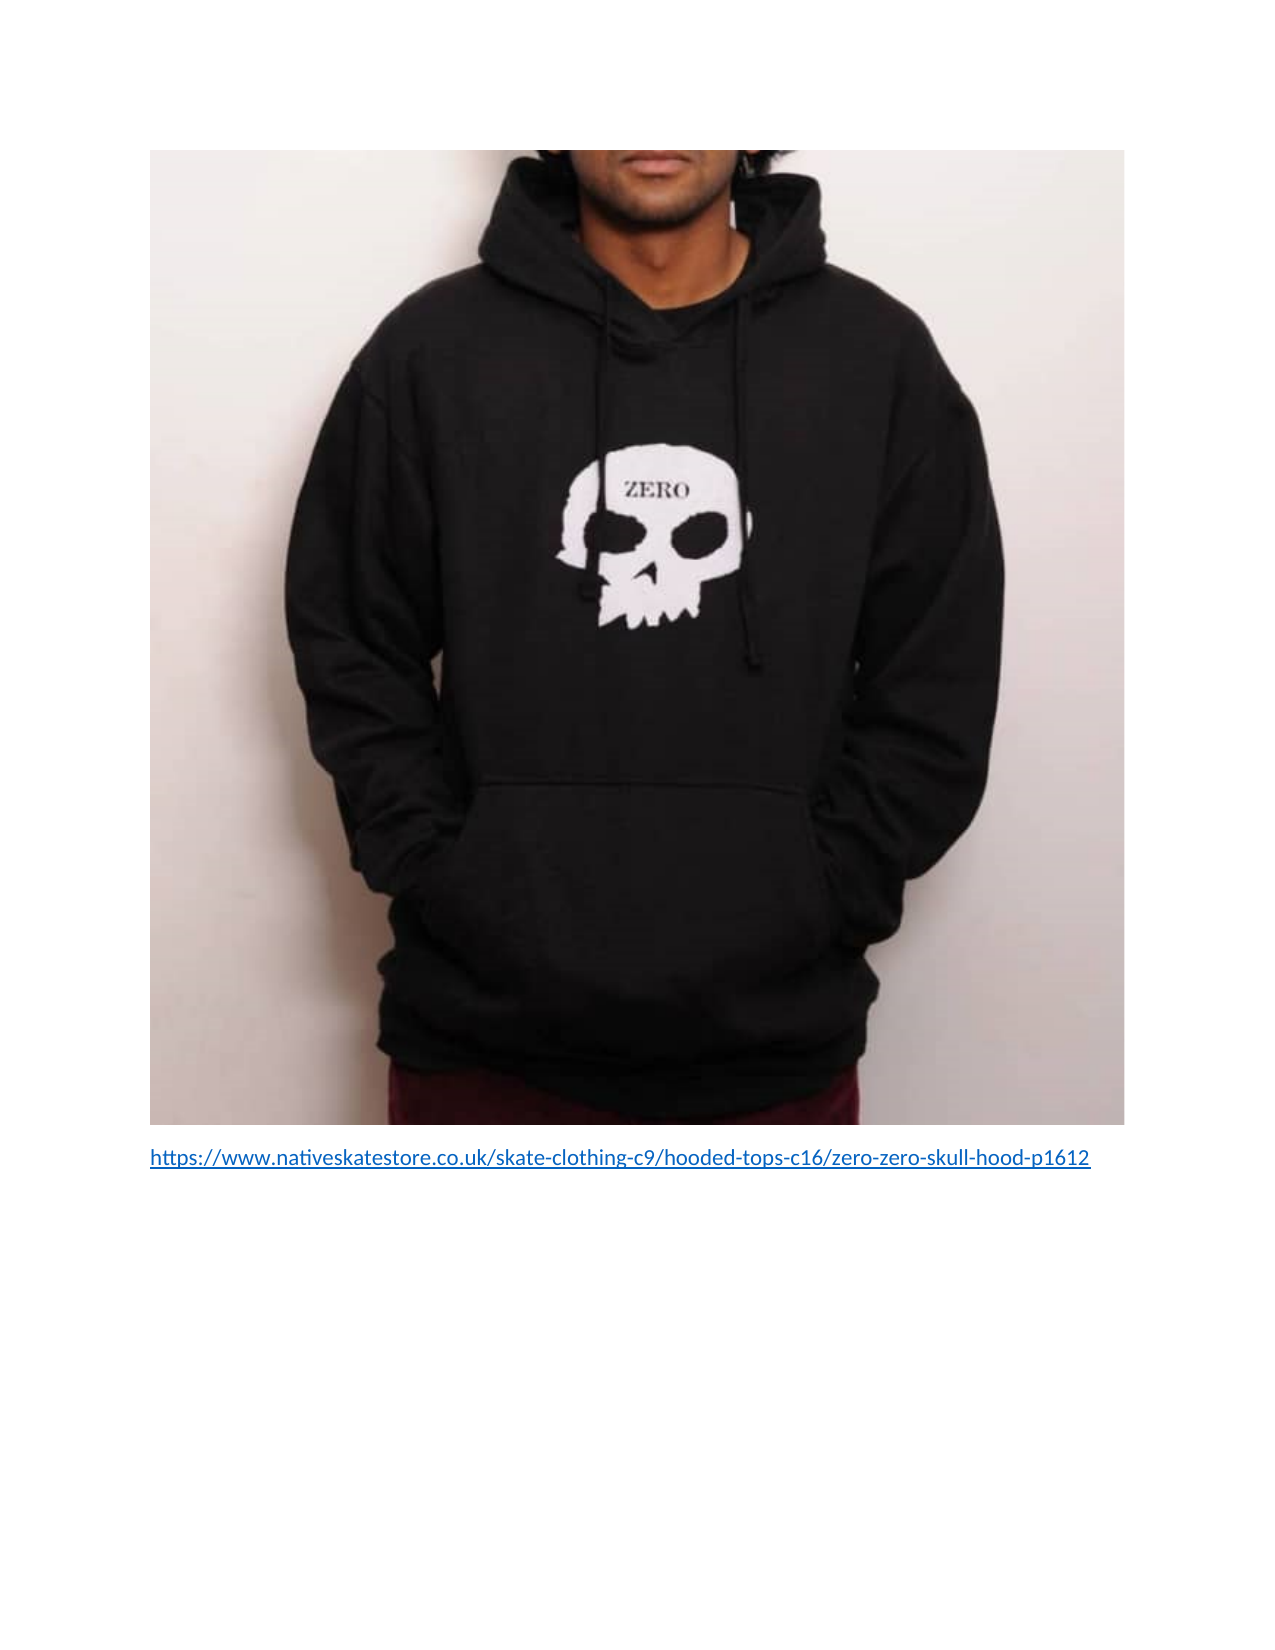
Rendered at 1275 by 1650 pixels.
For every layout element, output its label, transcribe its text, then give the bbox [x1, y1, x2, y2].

picture [150, 150, 1125, 1125]
text https://www.nativeskatestore.co.uk/skate-clothing-c9/hooded-tops-c16/zero-zero-skull-hood-p1612 [150, 1143, 1125, 1171]
